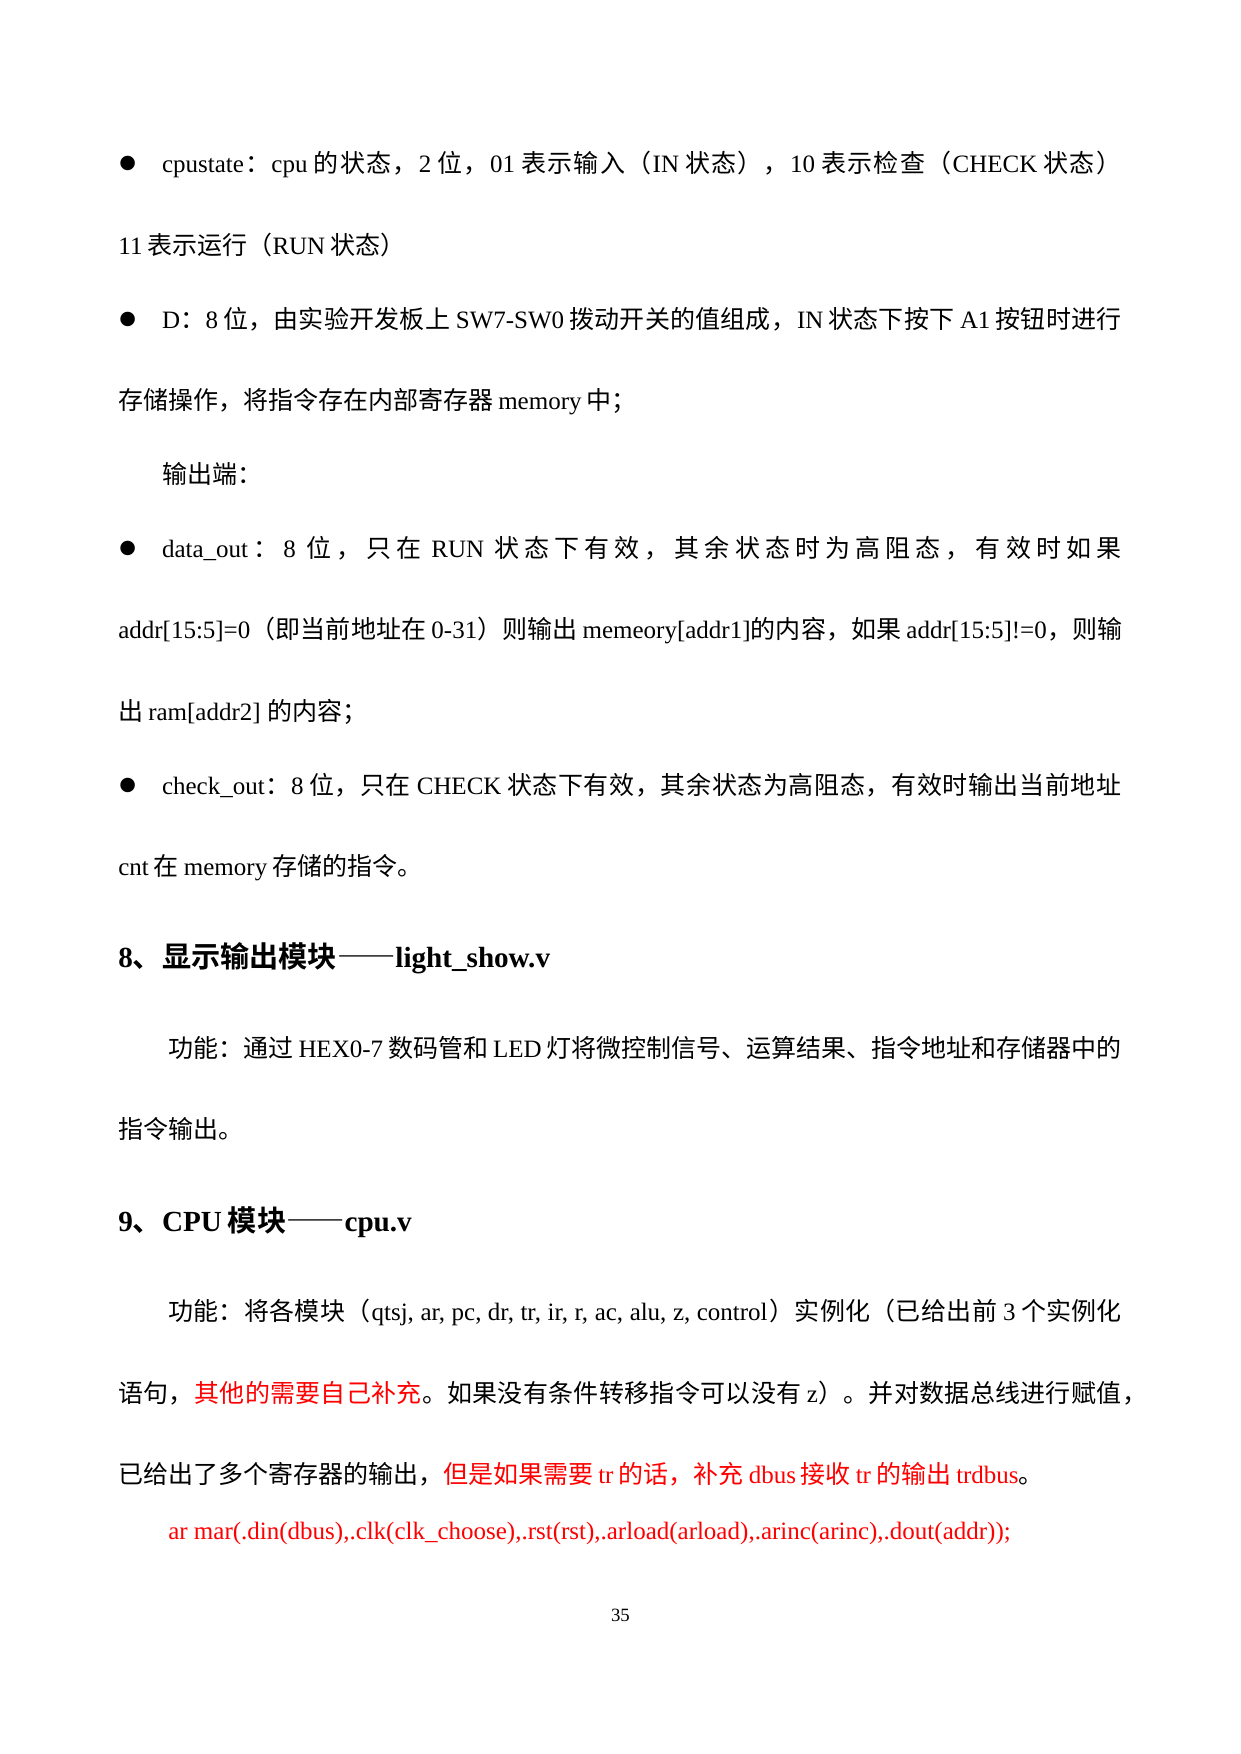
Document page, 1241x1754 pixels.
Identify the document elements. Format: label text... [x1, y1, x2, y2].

text 功能：通过HEX0-7数码管和LED灯将微控制信号、运算结果、指令地址和存储器中的指令输出。 [118, 1014, 1122, 1160]
text 输出端： [118, 440, 1122, 505]
text ar mar(.din(dbus),.clk(clk_choose),.rst(rst),.arload(arload),.arinc(arinc),.dout(addr)); [118, 1514, 1122, 1547]
list data_out：8位，只在RUN状态下有效，其余状态时为高阻态，有效时如果addr[15:5]=0（即当前地址在0-31）则输出memeory[addr1]的内容，如果addr[15:5]!=0，则输出ram[addr2] 的内容； [118, 514, 1122, 742]
subtitle 8、显示输出模块——light_show.v [118, 922, 1122, 987]
text 功能：将各模块（qtsj, ar, pc, dr, tr, ir, r, ac, alu, z, control）实例化（已给出前3个实例化语句，其他的需要自己补充。如果没有条件转移指令可以没有z）。并对数据总线进行赋值，已给出了多个寄存器的输出，但是如果需要tr的话，补充dbus接收tr的输出trdbus。 [118, 1277, 1122, 1505]
list cpustate：cpu的状态，2位，01表示输入（IN状态），10表示检查（CHECK状态），11表示运行（RUN状态） [118, 129, 1122, 276]
list D：8位，由实验开发板上SW7-SW0拨动开关的值组成，IN状态下按下A1按钮时进行存储操作，将指令存在内部寄存器memory中； [118, 285, 1122, 431]
subtitle 9、CPU模块——cpu.v [118, 1186, 1122, 1251]
list check_out：8位，只在CHECK状态下有效，其余状态为高阻态，有效时输出当前地址cnt在memory存储的指令。 [118, 751, 1122, 897]
